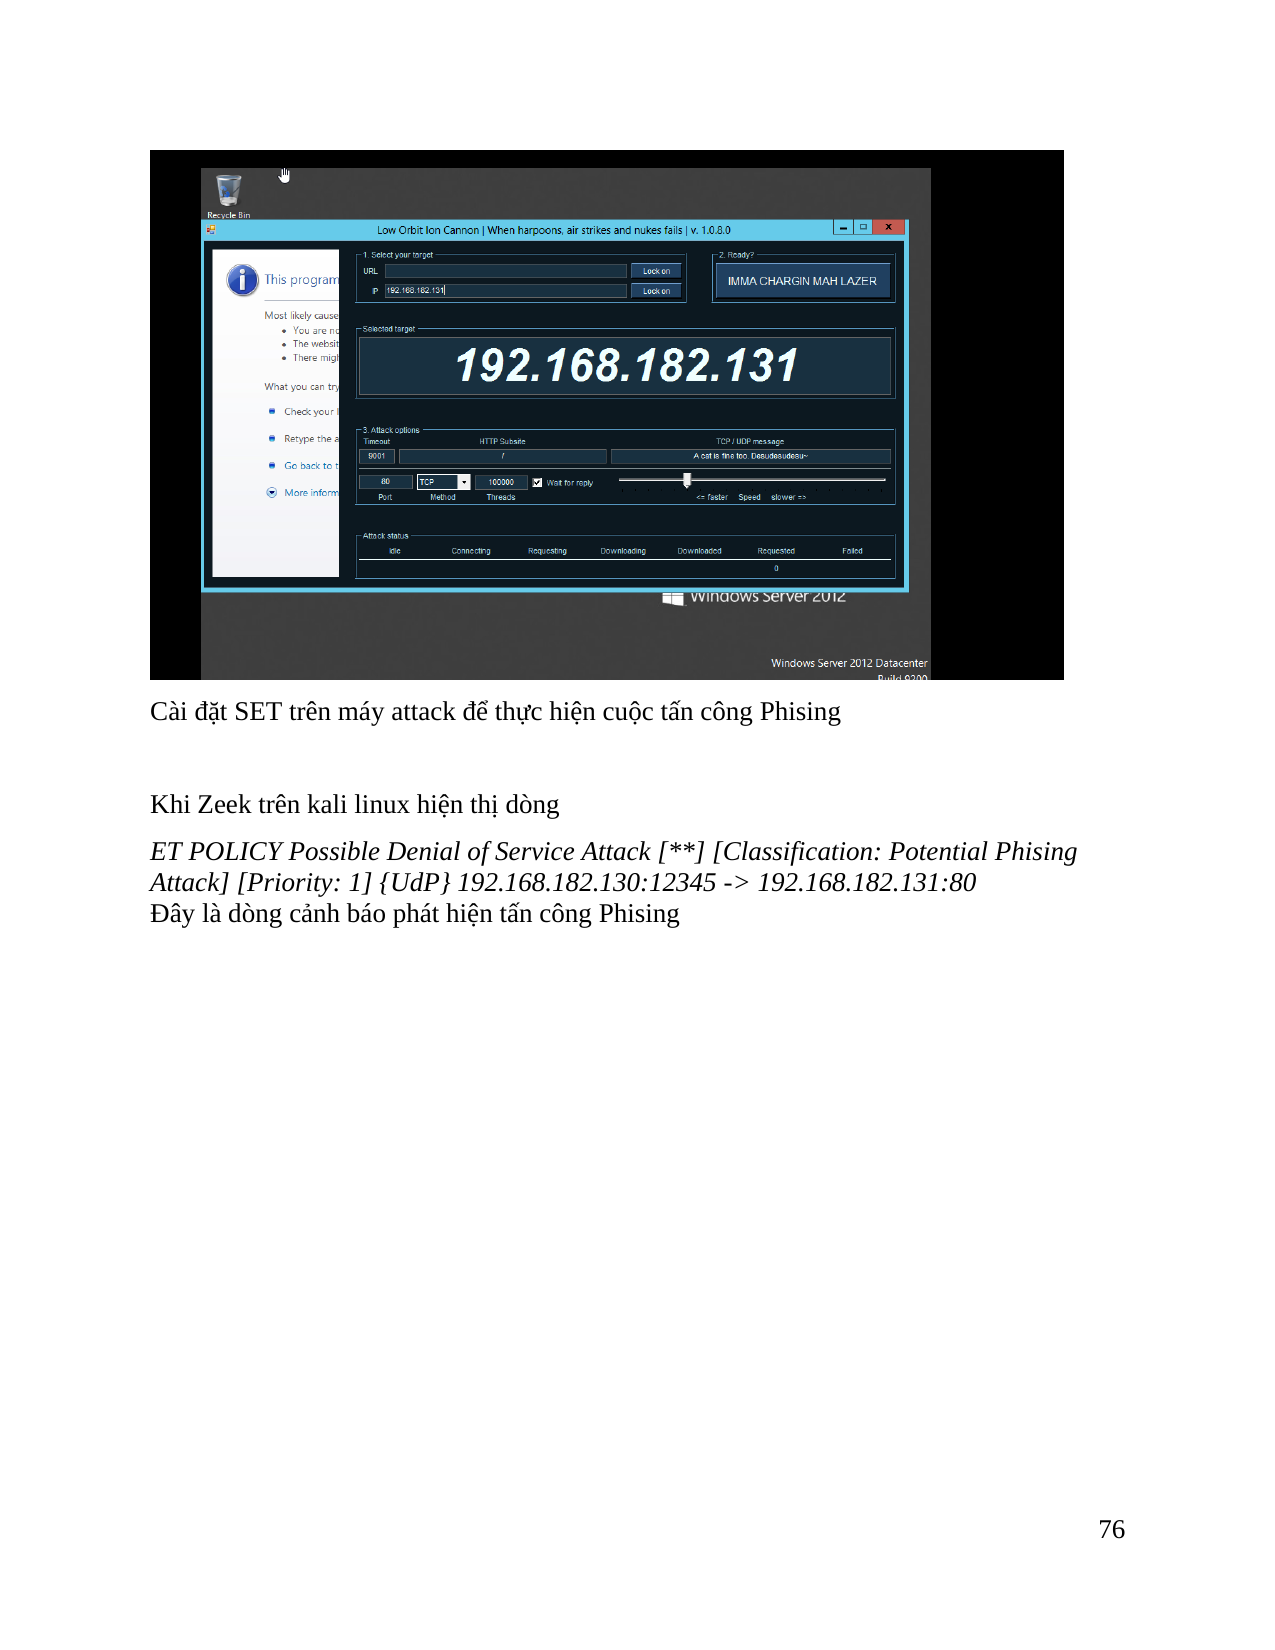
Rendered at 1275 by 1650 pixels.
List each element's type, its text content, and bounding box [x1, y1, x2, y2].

text Khi Zeek trên kali linux hiện thị dòng [150, 788, 1125, 820]
picture [150, 150, 1064, 680]
text ET POLICY Possible Denial of Service Attack [**] [Classification: Potential Phising Attack] [Priority: 1] {UdP} 192.168.182.130:12345 -> 192.168.182.131:80 Đây là dòng cảnh báo phát hiện tấn công Phising [150, 835, 1125, 929]
text Cài đặt SET trên máy attack để thực hiện cuộc tấn công Phising [150, 695, 1125, 726]
